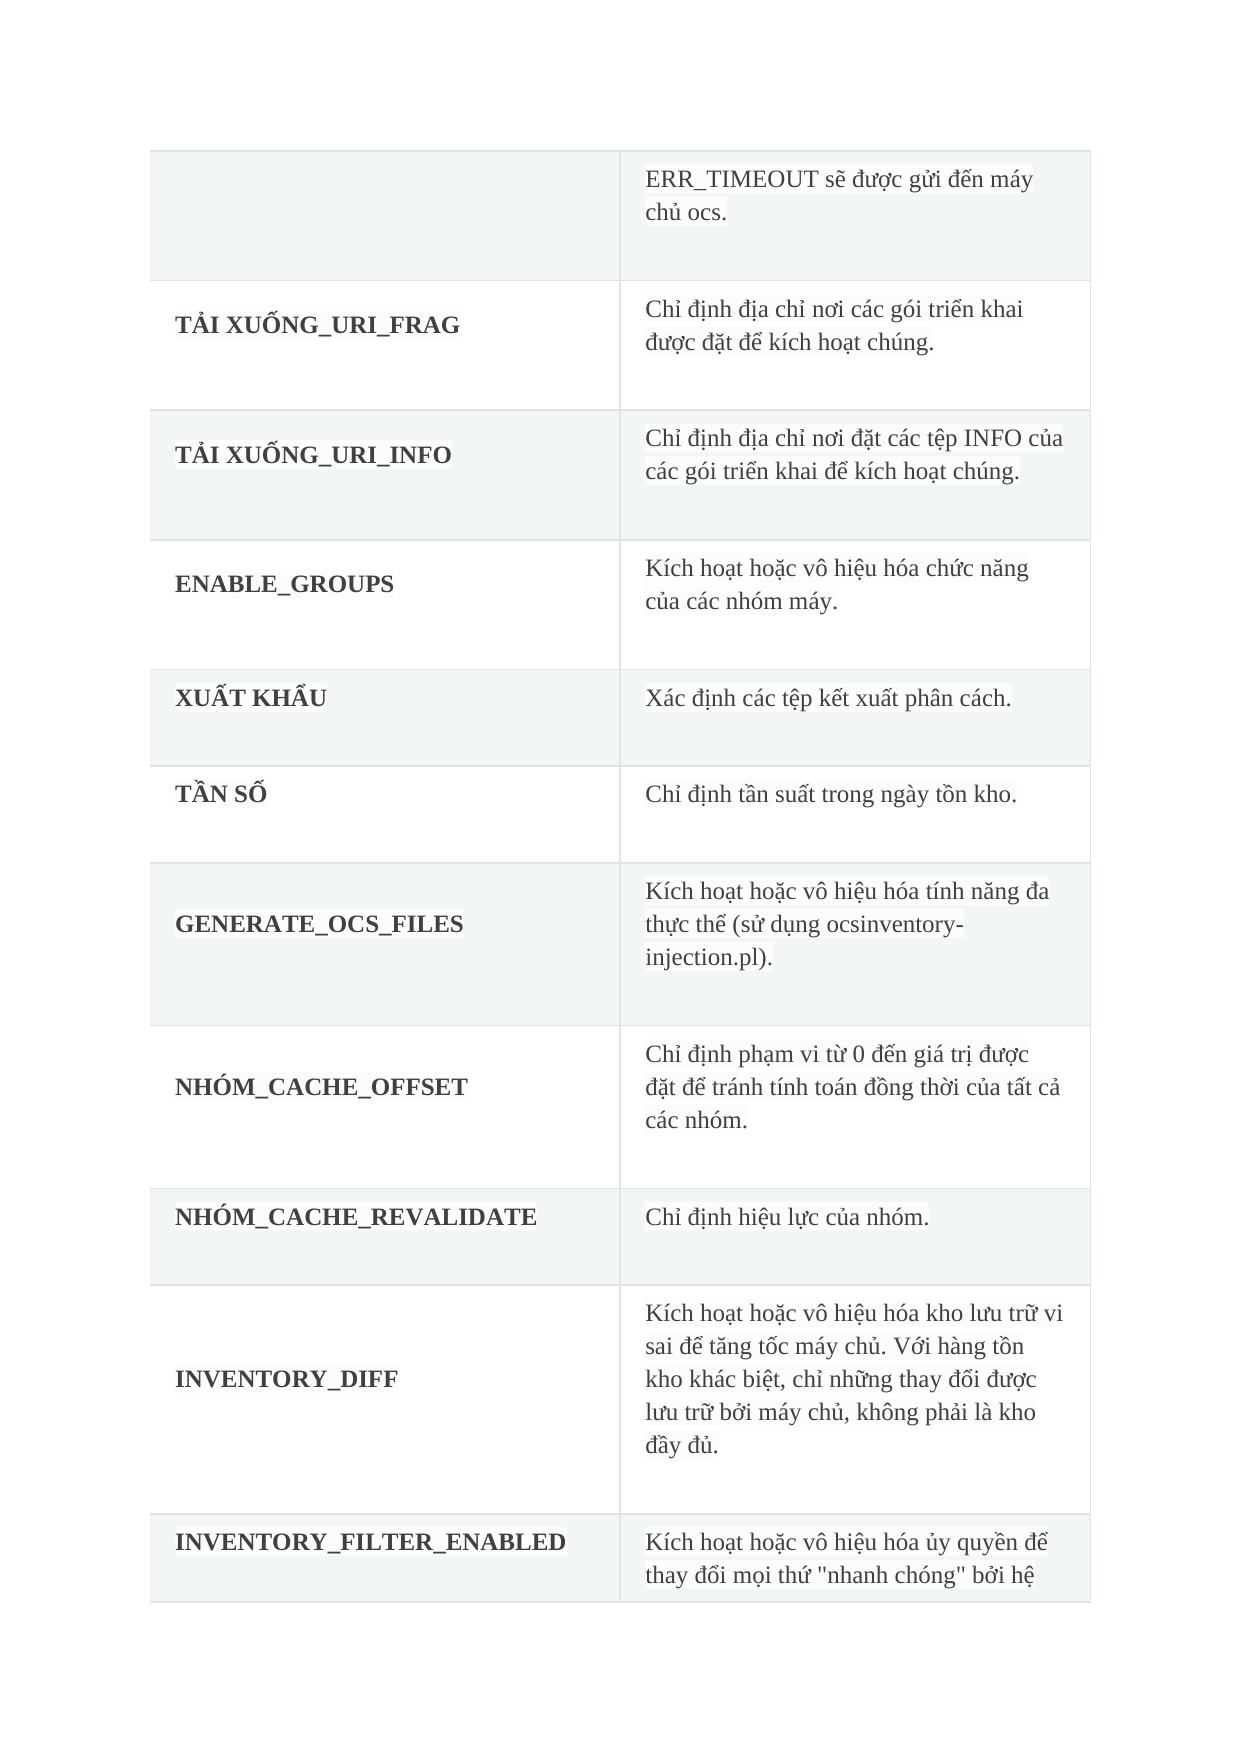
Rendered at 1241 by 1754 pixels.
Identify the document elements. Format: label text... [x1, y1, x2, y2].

table_cell INVENTORY_DIFF [150, 1286, 619, 1513]
table_cell NHÓM_CACHE_REVALIDATE [150, 1189, 619, 1284]
table_cell Kích hoạt hoặc vô hiệu hóa kho lưu trữ vi sai để tăng tốc máy chủ. Với hàng tồn kho khác biệt, chỉ những thay đổi được lưu trữ bởi máy chủ, không phải là kho đầy đủ. [621, 1286, 1090, 1513]
table_cell TẢI XUỐNG_URI_INFO [150, 411, 619, 539]
table_cell ENABLE_GROUPS [150, 541, 619, 669]
table_cell Chỉ định địa chỉ nơi đặt các tệp INFO của các gói triển khai để kích hoạt chúng. [621, 411, 1090, 539]
table_cell Chỉ định hiệu lực của nhóm. [621, 1189, 1090, 1284]
table_cell Xác định các tệp kết xuất phân cách. [621, 670, 1090, 765]
table_cell TẦN SỐ [150, 767, 619, 862]
table_cell Kích hoạt hoặc vô hiệu hóa chức năng của các nhóm máy. [621, 541, 1090, 669]
table_cell Chỉ định phạm vi từ 0 đến giá trị được đặt để tránh tính toán đồng thời của tất cả các nhóm. [621, 1026, 1090, 1187]
table_cell XUẤT KHẨU [150, 670, 619, 765]
table_cell NHÓM_CACHE_OFFSET [150, 1026, 619, 1187]
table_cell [150, 1515, 619, 1601]
table_cell TẢI XUỐNG [150, 152, 619, 280]
table_cell Kích hoạt hoặc vô hiệu hóa tính năng đa thực thể (sử dụng ocsinventory-injection.pl). [621, 864, 1090, 1025]
table_cell Chỉ định tần suất trong ngày tồn kho. [621, 767, 1090, 862]
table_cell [621, 1515, 1090, 1601]
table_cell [621, 152, 1090, 280]
table_cell GENERATE_OCS_FILES [150, 864, 619, 1025]
table_cell TẢI XUỐNG_URI_FRAG [150, 281, 619, 409]
table_cell Chỉ định địa chỉ nơi các gói triển khai được đặt để kích hoạt chúng. [621, 281, 1090, 409]
